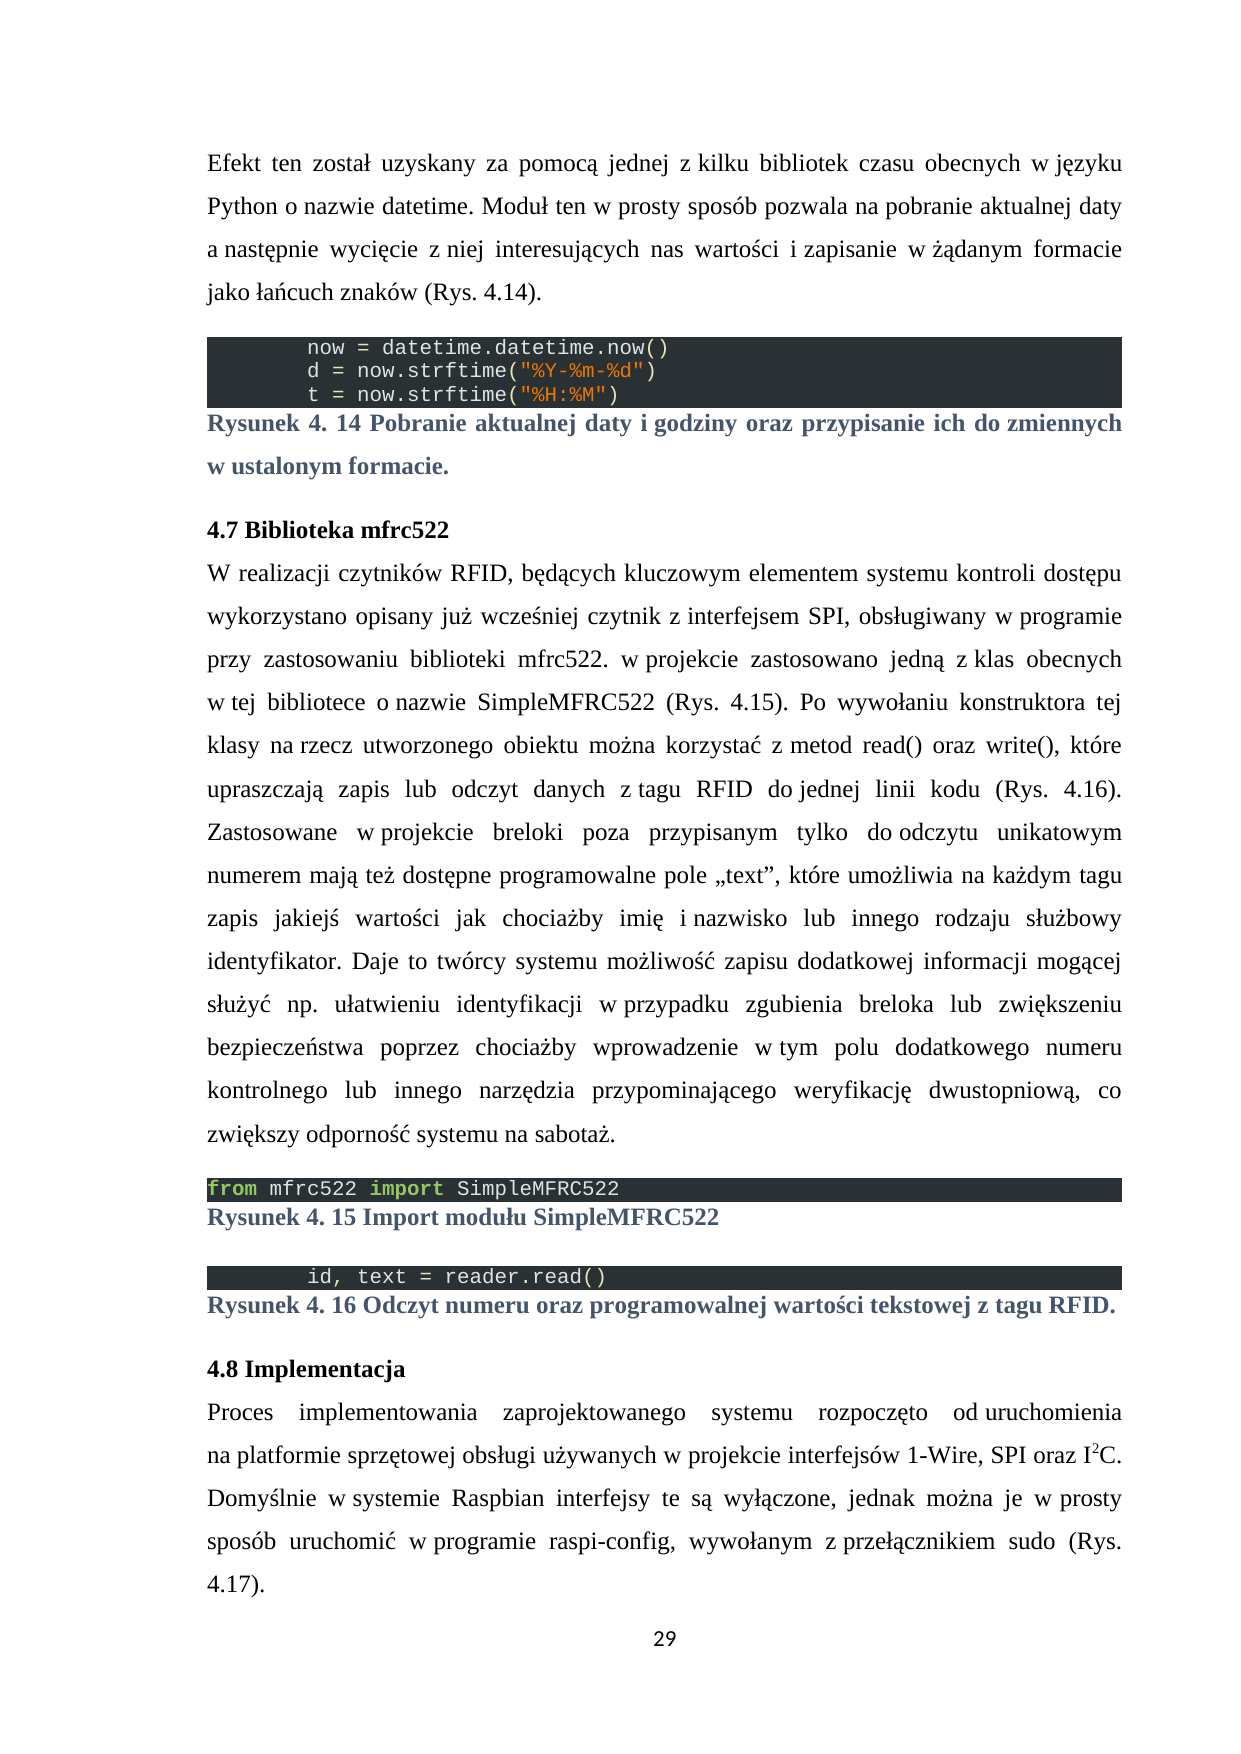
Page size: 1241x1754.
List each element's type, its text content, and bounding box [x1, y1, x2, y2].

subtitle 4.7 Biblioteka mfrc522 [207, 515, 1122, 544]
text from mfrc522 import SimpleMFRC522 [207, 1178, 1122, 1202]
text Rysunek 4. 16 Odczyt numeru oraz programowalnej wartości tekstowej z tagu RFID. [207, 1290, 1122, 1318]
text id, text = reader.read() [207, 1266, 1122, 1290]
subtitle 4.8 Implementacja [207, 1354, 1122, 1382]
text Rysunek 4. 15 Import modułu SimpleMFRC522 [207, 1202, 1122, 1231]
text Proces implementowania zaprojektowanego systemu rozpoczęto od uruchomienia na platformie sprzętowej obsługi używanych w projekcie interfejsów 1-Wire, SPI oraz I2C. Domyślnie w systemie Raspbian interfejsy te są wyłączone, jednak można je w prosty sposób uruchomić w programie raspi-config, wywołanym z przełącznikiem sudo (Rys. 4.17). [207, 1397, 1122, 1598]
text t = now.strftime("%H:%M") [207, 384, 1122, 408]
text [207, 148, 1122, 306]
text d = now.strftime("%Y-%m-%d") [207, 361, 1122, 384]
text Rysunek 4. 14 Pobranie aktualnej daty i godziny oraz przypisanie ich do zmiennych w ustalonym formacie. [207, 408, 1122, 480]
text W realizacji czytników RFID, będących kluczowym elementem systemu kontroli dostępu wykorzystano opisany już wcześniej czytnik z interfejsem SPI, obsługiwany w programie przy zastosowaniu biblioteki mfrc522. w projekcie zastosowano jedną z klas obecnych w tej bibliotece o nazwie SimpleMFRC522 (Rys. 4.15). Po wywołaniu konstruktora tej klasy na rzecz utworzonego obiektu można korzystać z metod read() oraz write(), które upraszczają zapis lub odczyt danych z tagu RFID do jednej linii kodu (Rys. 4.16). Zastosowane w projekcie breloki poza przypisanym tylko do odczytu unikatowym numerem mają też dostępne programowalne pole „text”, które umożliwia na każdym tagu zapis jakiejś wartości jak chociażby imię i nazwisko lub innego rodzaju służbowy identyfikator. Daje to twórcy systemu możliwość zapisu dodatkowej informacji mogącej służyć np. ułatwieniu identyfikacji w przypadku zgubienia breloka lub zwiększeniu bezpieczeństwa poprzez chociażby wprowadzenie w tym polu dodatkowego numeru kontrolnego lub innego narzędzia przypominającego weryfikację dwustopniową, co zwiększy odporność systemu na sabotaż. [207, 558, 1122, 1147]
text now = datetime.datetime.now() [207, 337, 1122, 361]
